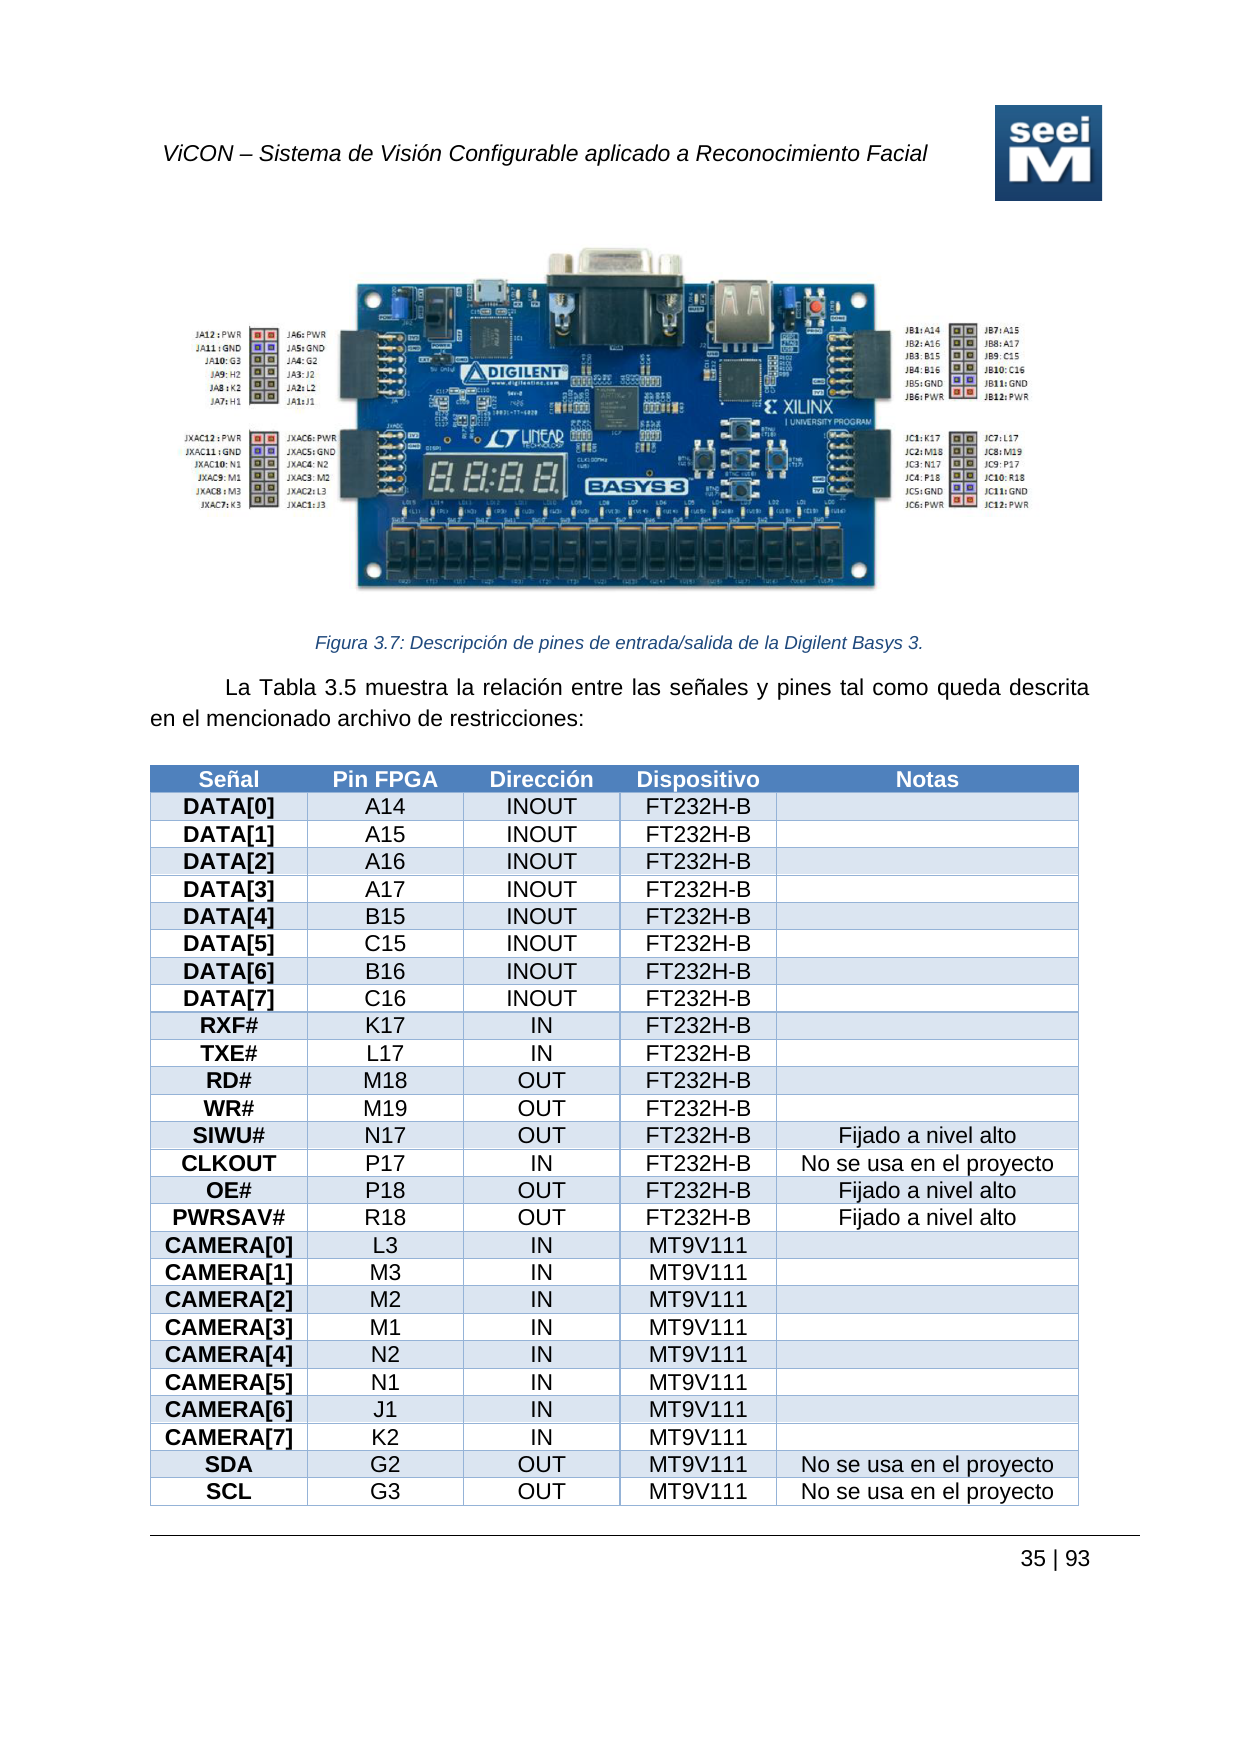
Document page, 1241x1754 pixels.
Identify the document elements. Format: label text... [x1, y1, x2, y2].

table_cell IN [464, 1341, 619, 1368]
table_cell P17 [308, 1150, 463, 1176]
table_cell FT232H-B [621, 1204, 776, 1231]
table_cell [777, 958, 1078, 984]
table_cell [777, 1341, 1078, 1368]
table_cell FT232H-B [621, 848, 776, 874]
table_cell [777, 930, 1078, 957]
table_cell B16 [308, 958, 463, 984]
table_cell Fijado a nivel alto [777, 1177, 1078, 1203]
table_cell IN [464, 1286, 619, 1313]
table_header Notas [777, 766, 1078, 792]
table_cell CAMERA[5] [151, 1369, 307, 1395]
table_cell A16 [308, 848, 463, 874]
table_cell CAMERA[1] [151, 1259, 307, 1285]
table_cell WR# [151, 1095, 307, 1121]
table_cell N1 [308, 1369, 463, 1395]
table_cell [777, 821, 1078, 847]
table_cell G2 [308, 1451, 463, 1477]
table_cell IN [464, 1150, 619, 1176]
table_cell B15 [308, 903, 463, 929]
table_cell C16 [308, 985, 463, 1011]
table_cell A14 [308, 793, 463, 820]
table_cell FT232H-B [621, 1095, 776, 1121]
table_cell FT232H-B [621, 1013, 776, 1039]
table_cell CAMERA[7] [151, 1424, 307, 1450]
table_cell FT232H-B [621, 930, 776, 957]
table_cell M2 [308, 1286, 463, 1313]
table_header Pin FPGA [308, 766, 463, 792]
table_cell FT232H-B [621, 1177, 776, 1203]
table_cell SDA [151, 1451, 307, 1477]
table_cell [777, 1040, 1078, 1066]
table_cell CLKOUT [151, 1150, 307, 1176]
table_cell IN [464, 1396, 619, 1422]
table_cell [777, 1286, 1078, 1313]
table_cell INOUT [464, 930, 619, 957]
table_cell OUT [464, 1067, 619, 1094]
table_cell J1 [308, 1396, 463, 1422]
table_cell DATA[6] [151, 958, 307, 984]
table_cell [777, 903, 1078, 929]
table_cell N2 [308, 1341, 463, 1368]
table_cell FT232H-B [621, 821, 776, 847]
table_cell DATA[0] [151, 793, 307, 820]
table_cell FT232H-B [621, 958, 776, 984]
table_cell K2 [308, 1424, 463, 1450]
table_cell MT9V111 [621, 1424, 776, 1450]
table_cell M3 [308, 1259, 463, 1285]
table_cell IN [464, 1040, 619, 1066]
table_cell C15 [308, 930, 463, 957]
table_cell CAMERA[4] [151, 1341, 307, 1368]
table_cell IN [464, 1013, 619, 1039]
table_cell MT9V111 [621, 1451, 776, 1477]
table_cell L17 [308, 1040, 463, 1066]
table_header Dispositivo [621, 766, 776, 792]
table_cell INOUT [464, 876, 619, 902]
table_cell IN [464, 1424, 619, 1450]
table_cell [777, 1259, 1078, 1285]
table_cell IN [464, 1369, 619, 1395]
table_cell L3 [308, 1232, 463, 1258]
table_cell DATA[1] [151, 821, 307, 847]
table_cell P18 [308, 1177, 463, 1203]
table_cell FT232H-B [621, 903, 776, 929]
table_cell MT9V111 [621, 1478, 776, 1504]
table_cell INOUT [464, 958, 619, 984]
table_cell [777, 1314, 1078, 1340]
table_cell OUT [464, 1204, 619, 1231]
table_cell INOUT [464, 821, 619, 847]
table_cell FT232H-B [621, 1150, 776, 1176]
table_cell DATA[7] [151, 985, 307, 1011]
table_cell A17 [308, 876, 463, 902]
table_cell No se usa en el proyecto [777, 1150, 1078, 1176]
table_cell MT9V111 [621, 1396, 776, 1422]
table_cell DATA[5] [151, 930, 307, 957]
table_cell Fijado a nivel alto [777, 1204, 1078, 1231]
table_cell No se usa en el proyecto [777, 1451, 1078, 1477]
table_cell [777, 985, 1078, 1011]
table_cell R18 [308, 1204, 463, 1231]
table_cell [777, 1369, 1078, 1395]
table_cell DATA[4] [151, 903, 307, 929]
table_cell K17 [308, 1013, 463, 1039]
table_cell OUT [464, 1095, 619, 1121]
picture [995, 105, 1103, 201]
table_cell PWRSAV# [151, 1204, 307, 1231]
table_cell INOUT [464, 793, 619, 820]
table_cell RD# [151, 1067, 307, 1094]
table_cell DATA[2] [151, 848, 307, 874]
table_header Señal [151, 766, 307, 792]
table_cell SCL [151, 1478, 307, 1504]
table_cell SIWU# [151, 1122, 307, 1148]
table_cell FT232H-B [621, 985, 776, 1011]
table_cell Fijado a nivel alto [777, 1122, 1078, 1148]
table_cell [777, 848, 1078, 874]
table_cell FT232H-B [621, 1067, 776, 1094]
table_cell IN [464, 1232, 619, 1258]
table_cell CAMERA[3] [151, 1314, 307, 1340]
table_cell IN [464, 1259, 619, 1285]
table_cell No se usa en el proyecto [777, 1478, 1078, 1504]
table_cell OUT [464, 1122, 619, 1148]
table_cell [777, 1095, 1078, 1121]
table_cell FT232H-B [621, 1122, 776, 1148]
table_cell INOUT [464, 848, 619, 874]
table_cell DATA[3] [151, 876, 307, 902]
table_cell [777, 1424, 1078, 1450]
table_cell [777, 1067, 1078, 1094]
table_cell TXE# [151, 1040, 307, 1066]
table_cell MT9V111 [621, 1259, 776, 1285]
table_cell FT232H-B [621, 1040, 776, 1066]
table_cell OUT [464, 1177, 619, 1203]
table_cell [777, 793, 1078, 820]
table_cell INOUT [464, 985, 619, 1011]
table_cell RXF# [151, 1013, 307, 1039]
table_cell OUT [464, 1451, 619, 1477]
picture [150, 238, 1091, 628]
table_cell [777, 1232, 1078, 1258]
table_header Dirección [464, 766, 619, 792]
table_cell CAMERA[0] [151, 1232, 307, 1258]
table_cell OUT [464, 1478, 619, 1504]
table_cell MT9V111 [621, 1314, 776, 1340]
table_cell MT9V111 [621, 1286, 776, 1313]
table_cell A15 [308, 821, 463, 847]
table_cell CAMERA[6] [151, 1396, 307, 1422]
table_cell MT9V111 [621, 1369, 776, 1395]
table_cell G3 [308, 1478, 463, 1504]
table_cell IN [464, 1314, 619, 1340]
table_cell FT232H-B [621, 876, 776, 902]
table_cell OE# [151, 1177, 307, 1203]
table_cell [777, 876, 1078, 902]
table_cell CAMERA[2] [151, 1286, 307, 1313]
table_cell MT9V111 [621, 1232, 776, 1258]
table_cell FT232H-B [621, 793, 776, 820]
table_cell MT9V111 [621, 1341, 776, 1368]
table_cell N17 [308, 1122, 463, 1148]
table_cell M19 [308, 1095, 463, 1121]
table_cell INOUT [464, 903, 619, 929]
table_cell M1 [308, 1314, 463, 1340]
table_cell [777, 1013, 1078, 1039]
table_cell [777, 1396, 1078, 1422]
table_cell M18 [308, 1067, 463, 1094]
